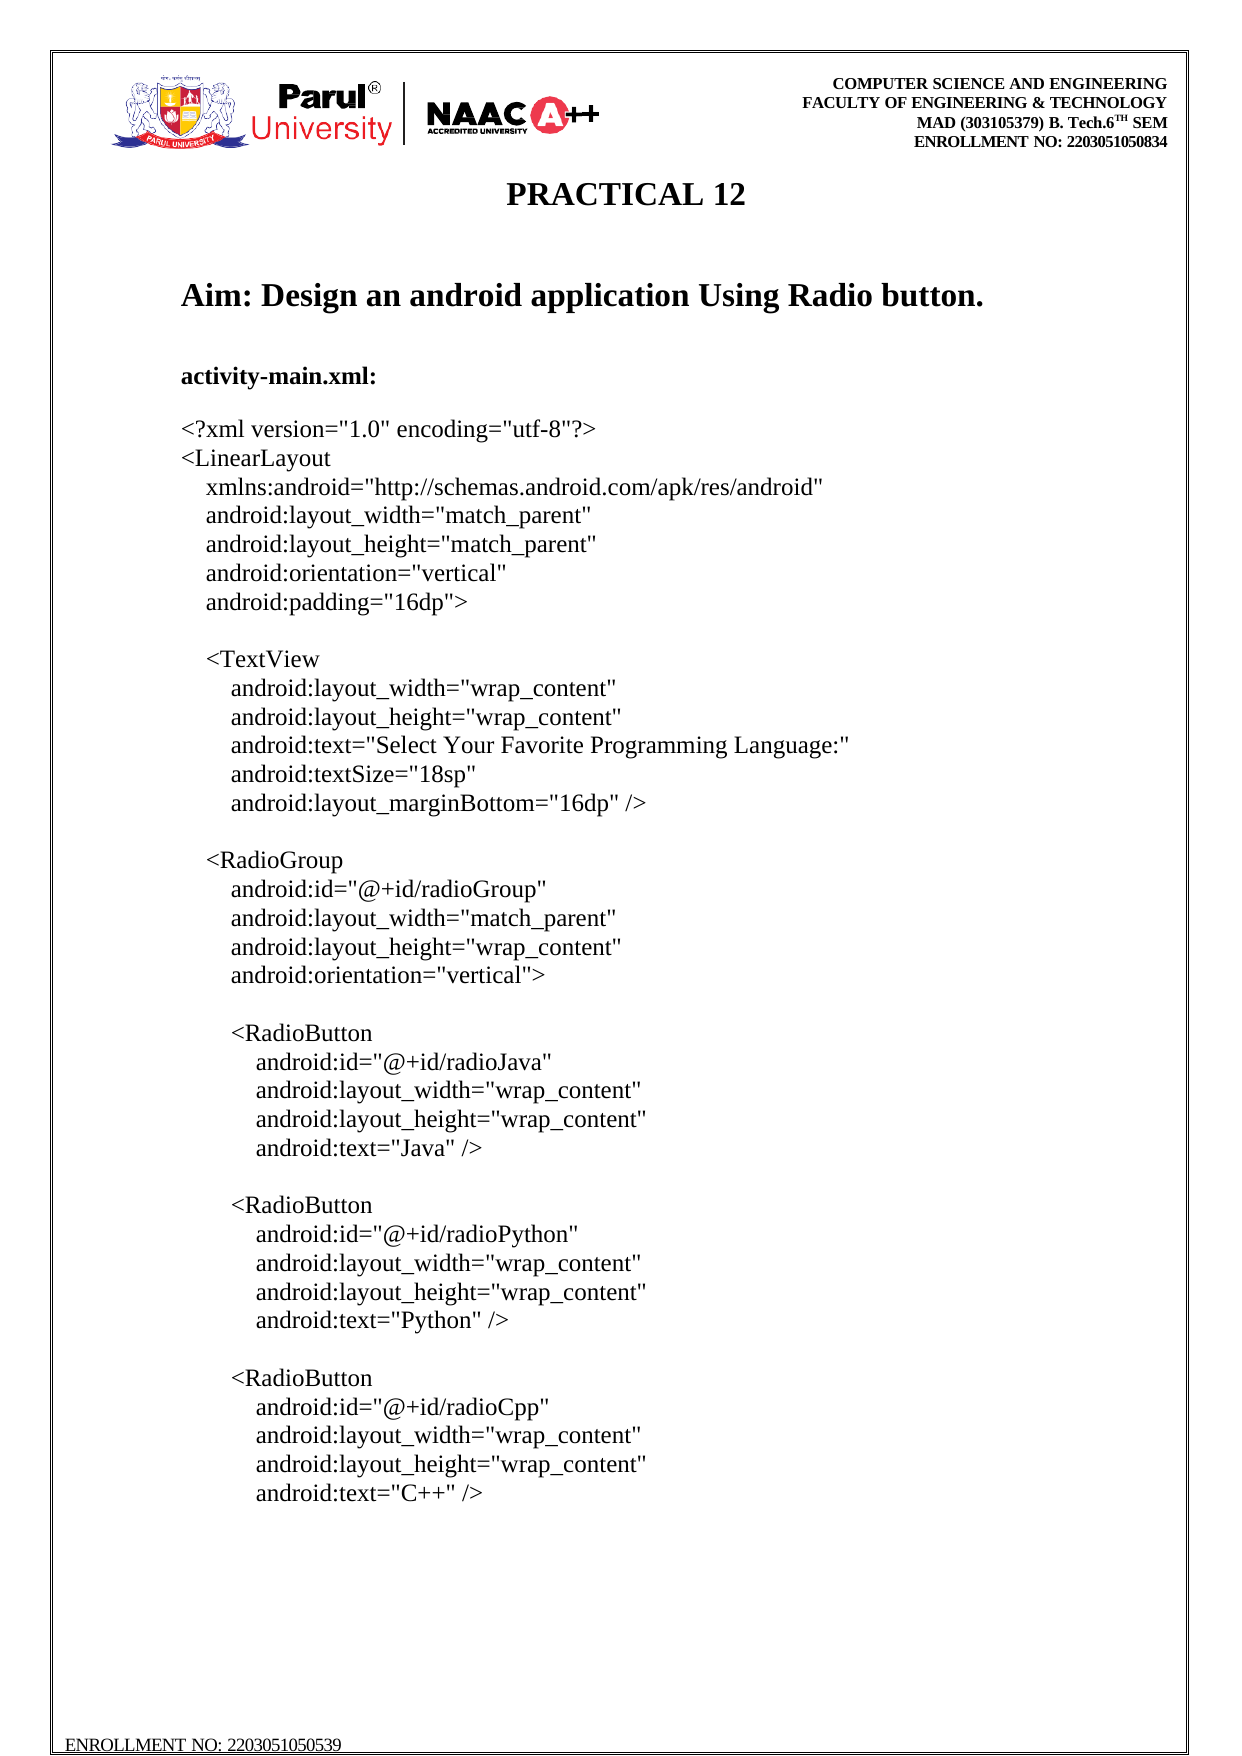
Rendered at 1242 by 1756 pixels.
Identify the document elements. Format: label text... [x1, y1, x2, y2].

text android:layout_width="match_parent" [181, 903, 1186, 932]
text android:layout_height="wrap_content" [181, 1104, 1186, 1133]
text android:text="Select Your Favorite Programming Language:" [181, 730, 1186, 759]
text android:layout_width="wrap_content" [181, 1248, 1186, 1277]
text android:id="@+id/radioCpp" [181, 1392, 1186, 1420]
text <?xml version="1.0" encoding="utf-8"?> [64, 414, 1186, 443]
text <RadioButton [181, 1190, 1186, 1219]
text <TextView [181, 644, 1186, 673]
text android:id="@+id/radioGroup" [181, 874, 1186, 903]
text android:textSize="18sp" [181, 759, 1186, 788]
text <RadioGroup [181, 845, 1186, 874]
text android:text="Java" /> [181, 1133, 1186, 1162]
picture [530, 96, 599, 134]
text android:orientation="vertical"> [181, 960, 1186, 989]
text android:layout_width="wrap_content" [181, 673, 1186, 702]
text <RadioButton [181, 1363, 1186, 1392]
text android:text="Python" /> [181, 1305, 1186, 1334]
text Aim: Design an android application Using Radio button. [64, 275, 1186, 313]
text android:layout_height="wrap_content" [181, 1449, 1186, 1478]
text android:layout_height="wrap_content" [181, 932, 1186, 960]
text android:id="@+id/radioJava" [181, 1047, 1186, 1075]
text android:id="@+id/radioPython" [181, 1219, 1186, 1248]
text PRACTICAL 12 [64, 174, 1186, 212]
text <RadioButton [181, 1018, 1186, 1047]
text android:padding="16dp"> [181, 587, 1186, 615]
text android:layout_height="match_parent" [181, 529, 1186, 558]
text android:text="C++" /> [181, 1478, 1186, 1507]
text android:layout_height="wrap_content" [181, 1277, 1186, 1305]
text android:layout_width="match_parent" [181, 500, 1186, 529]
text android:layout_width="wrap_content" [181, 1075, 1186, 1104]
picture [110, 75, 392, 149]
text activity-main.xml: [64, 361, 1186, 390]
text android:orientation="vertical" [181, 558, 1186, 587]
text android:layout_marginBottom="16dp" /> [181, 788, 1186, 817]
text xmlns:android="http://schemas.android.com/apk/res/android" [181, 472, 1186, 500]
text <LinearLayout [181, 443, 1186, 472]
text android:layout_width="wrap_content" [181, 1420, 1186, 1449]
text android:layout_height="wrap_content" [181, 702, 1186, 730]
